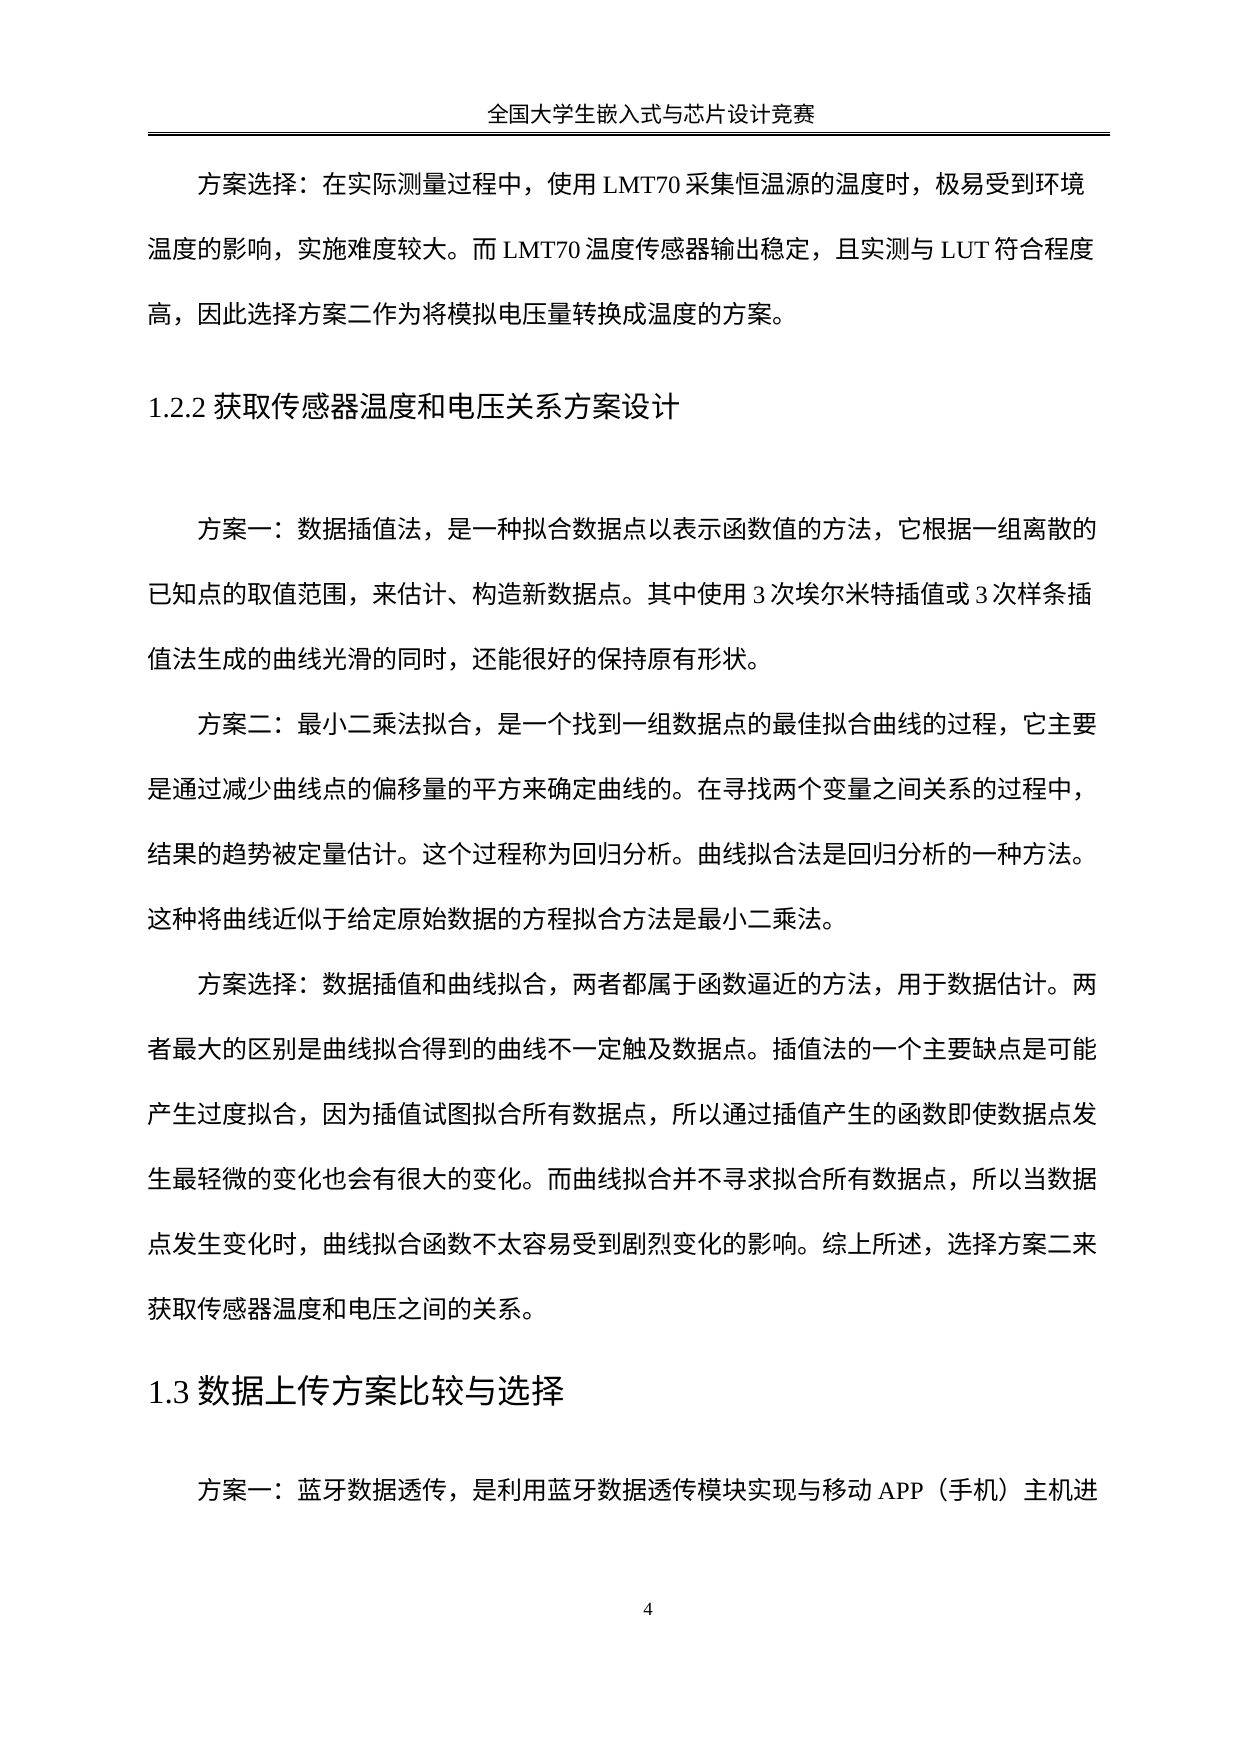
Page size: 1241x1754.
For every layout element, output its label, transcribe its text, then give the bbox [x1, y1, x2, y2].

text 方案二：最小二乘法拟合，是一个找到一组数据点的最佳拟合曲线的过程，它主要是通过减少曲线点的偏移量的平方来确定曲线的。在寻找两个变量之间关系的过程中，结果的趋势被定量估计。这个过程称为回归分析。曲线拟合法是回归分析的一种方法。这种将曲线近似于给定原始数据的方程拟合方法是最小二乘法。 [148, 690, 1110, 950]
subtitle 1.2.2 获取传感器温度和电压关系方案设计 [148, 372, 1110, 437]
text 方案选择：在实际测量过程中，使用LMT70采集恒温源的温度时，极易受到环境温度的影响，实施难度较大。而LMT70温度传感器输出稳定，且实测与LUT符合程度高，因此选择方案二作为将模拟电压量转换成温度的方案。 [148, 150, 1110, 345]
subtitle 1.3 数据上传方案比较与选择 [148, 1356, 1110, 1421]
text 方案选择：数据插值和曲线拟合，两者都属于函数逼近的方法，用于数据估计。两者最大的区别是曲线拟合得到的曲线不一定触及数据点。插值法的一个主要缺点是可能产生过度拟合，因为插值试图拟合所有数据点，所以通过插值产生的函数即使数据点发生最轻微的变化也会有很大的变化。而曲线拟合并不寻求拟合所有数据点，所以当数据点发生变化时，曲线拟合函数不太容易受到剧烈变化的影响。综上所述，选择方案二来获取传感器温度和电压之间的关系。 [148, 950, 1110, 1340]
text 方案一：数据插值法，是一种拟合数据点以表示函数值的方法，它根据一组离散的已知点的取值范围，来估计、构造新数据点。其中使用3次埃尔米特插值或3次样条插值法生成的曲线光滑的同时，还能很好的保持原有形状。 [148, 495, 1110, 690]
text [148, 1456, 1110, 1521]
